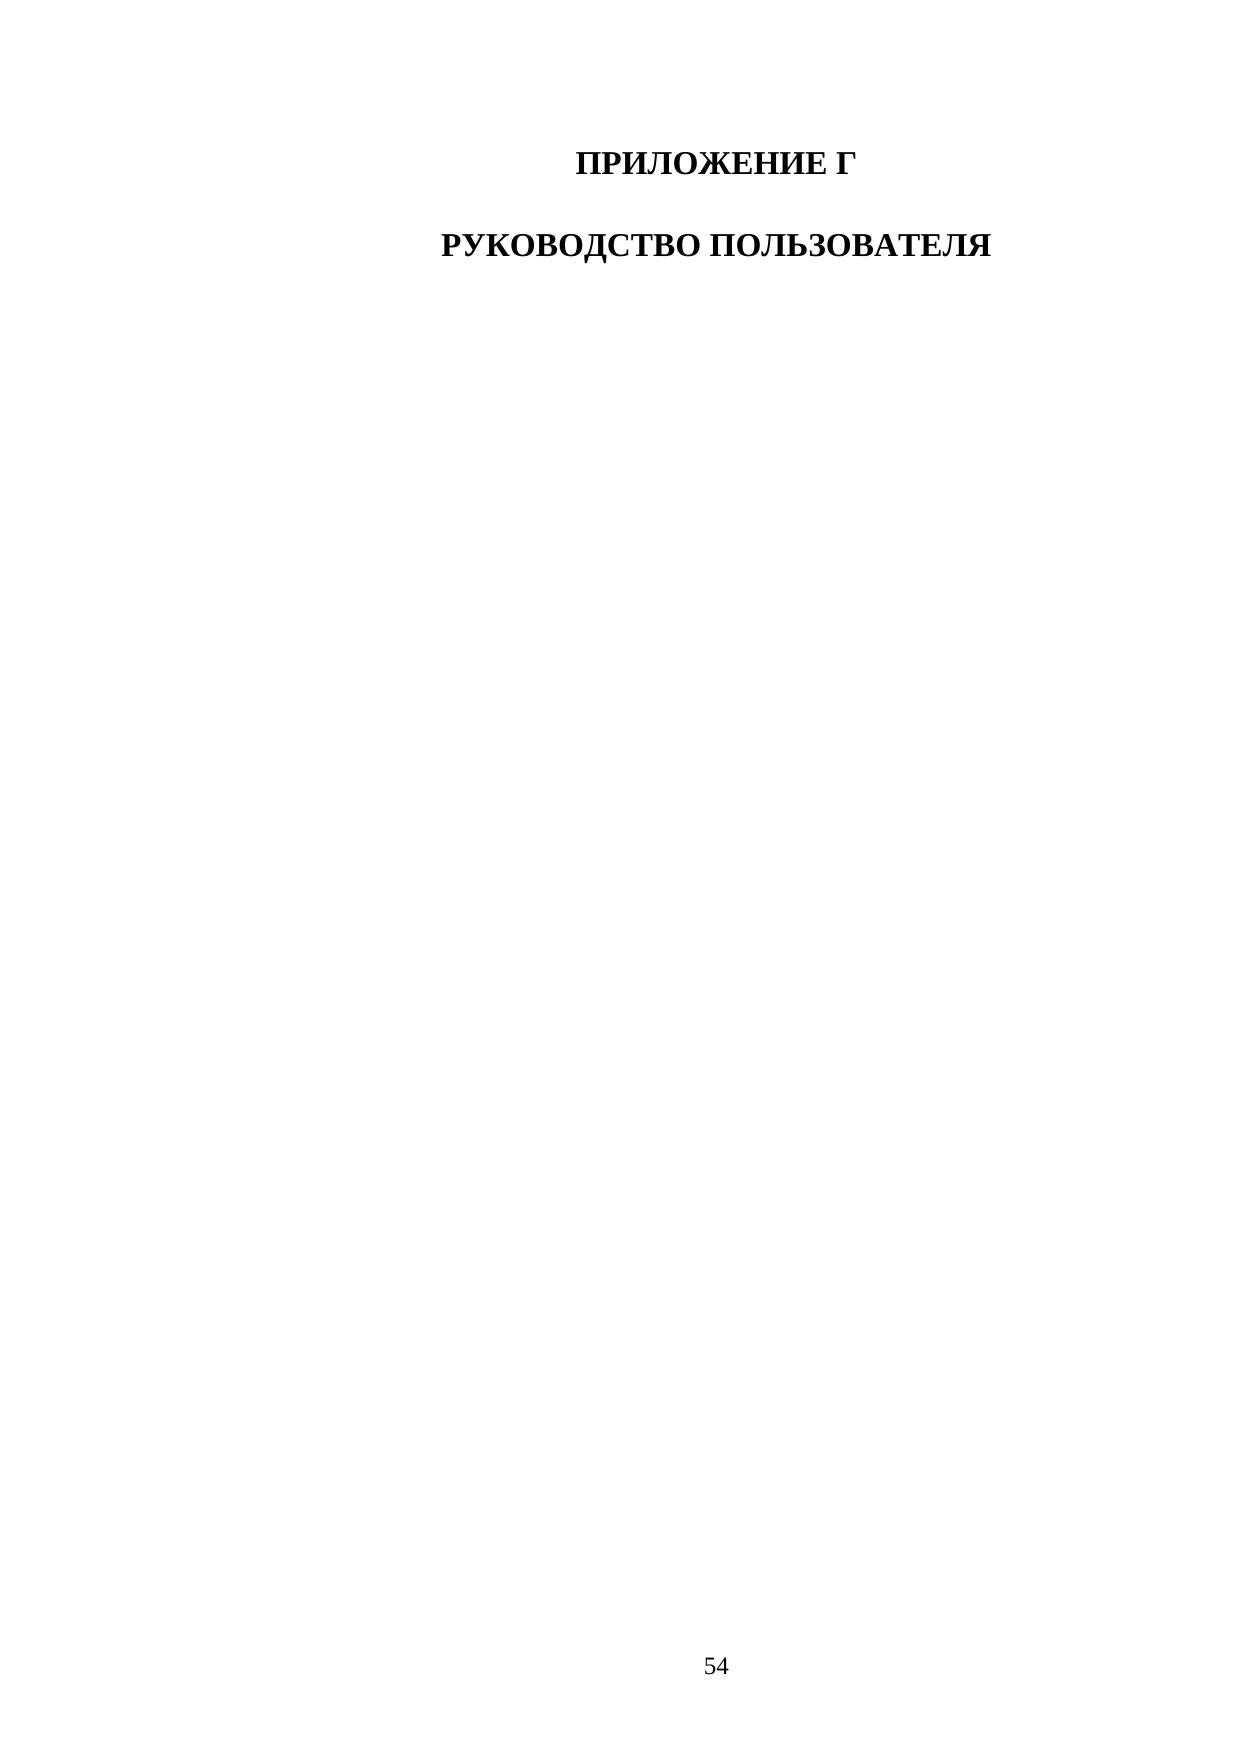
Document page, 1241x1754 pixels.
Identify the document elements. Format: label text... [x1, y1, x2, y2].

subtitle ПРИЛОЖЕНИЕ Г [177, 143, 1167, 181]
text РУКОВОДСТВО ПОЛЬЗОВАТЕЛЯ [177, 226, 1167, 264]
